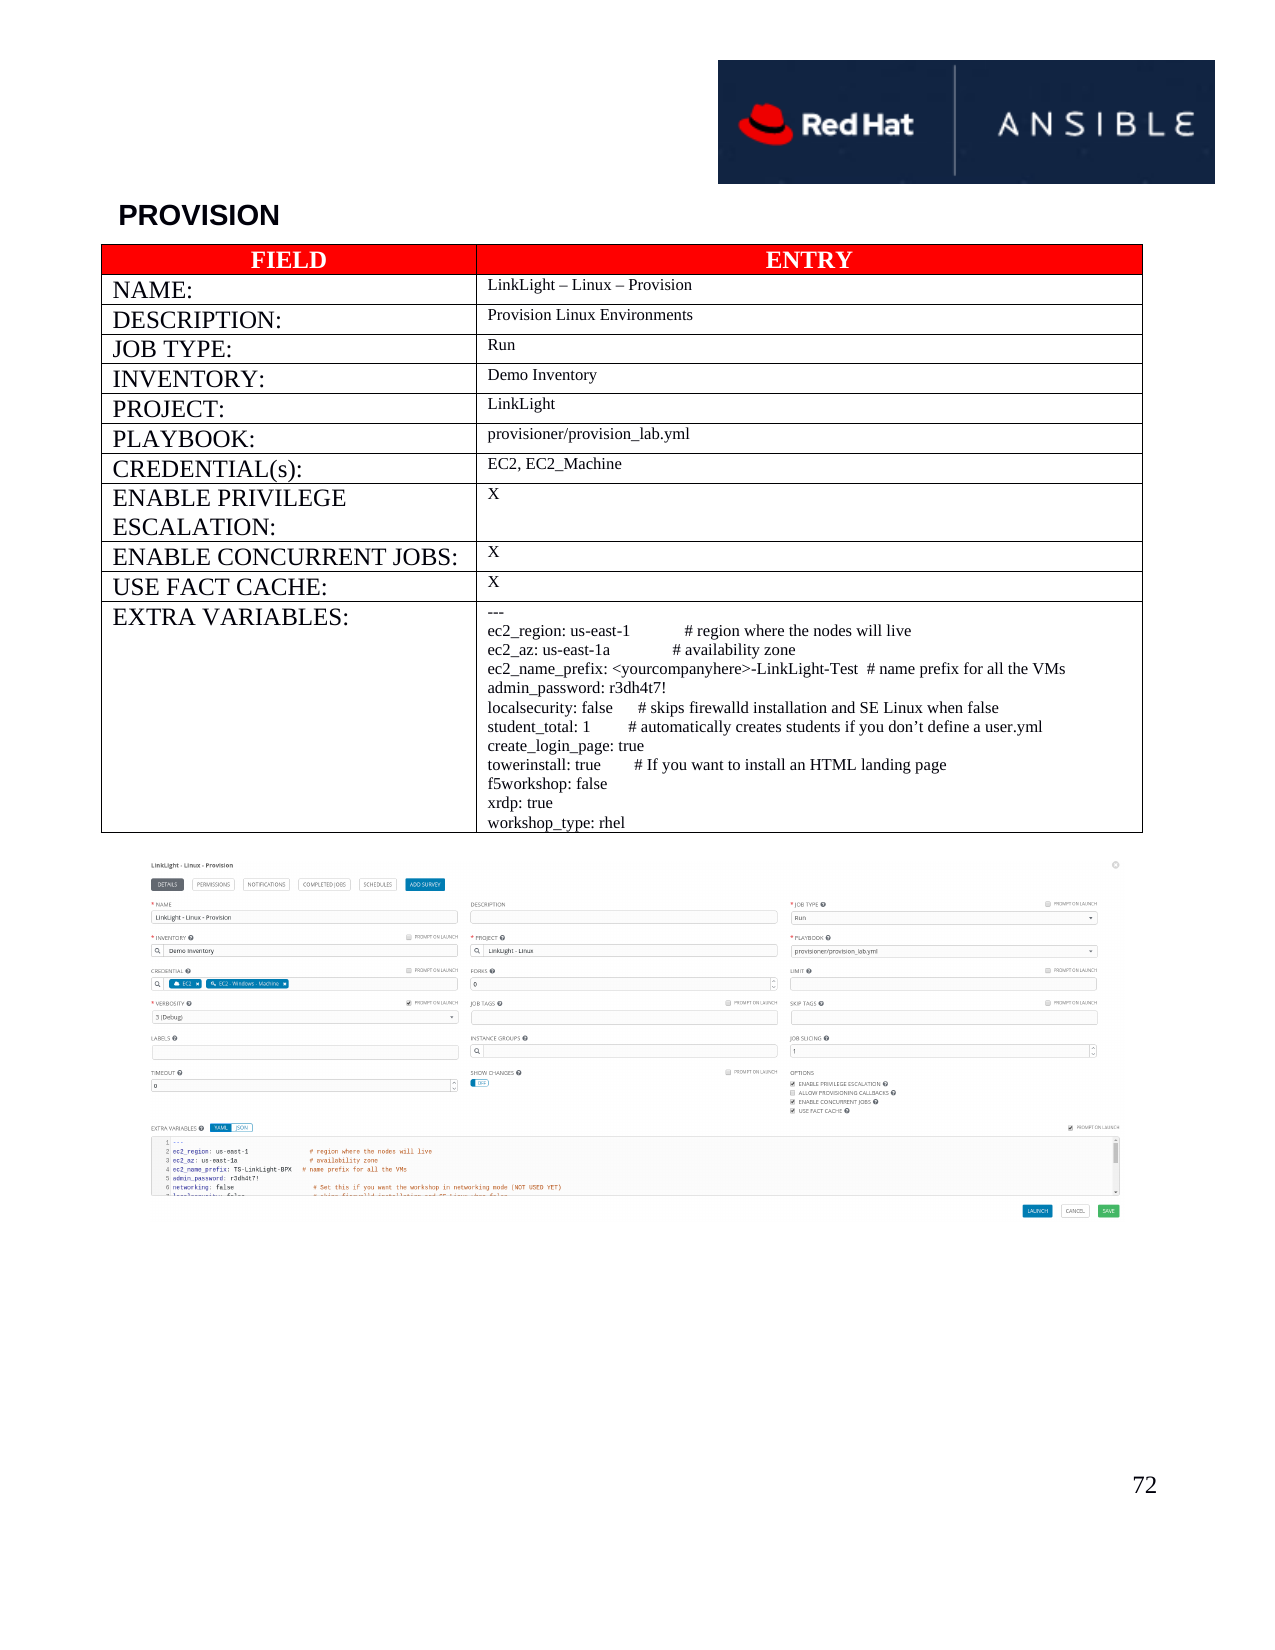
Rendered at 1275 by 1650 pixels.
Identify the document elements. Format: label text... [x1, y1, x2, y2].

subtitle PROVISION [118, 198, 1157, 232]
table_cell Run [477, 335, 1142, 363]
table_cell EC2, EC2_Machine [477, 454, 1142, 482]
table_cell PROJECT: [102, 394, 476, 423]
table_cell PLAYBOOK: [102, 424, 476, 453]
table_cell NAME: [102, 275, 476, 304]
table_cell X [477, 542, 1142, 571]
table_header ENTRY [477, 245, 1142, 274]
table_cell EXTRA VARIABLES: [102, 602, 476, 832]
table_cell ENABLE PRIVILEGE ESCALATION: [102, 484, 476, 541]
table_cell CREDENTIAL(s): [102, 454, 476, 482]
table_cell INVENTORY: [102, 364, 476, 393]
picture [150, 861, 1125, 1221]
table_cell JOB TYPE: [102, 335, 476, 363]
table_cell ENABLE CONCURRENT JOBS: [102, 542, 476, 571]
table_cell LinkLight [477, 394, 1142, 423]
table_cell --- ec2_region: us-east-1 # region where the nodes will live ec2_az: us-east-1a # availability zone ec2_name_prefix: <yourcompanyhere>-LinkLight-Test # name prefix for all the VMs admin_password: r3dh4t7! localsecurity: false # skips firewalld installation and SE Linux when false student_total: 1 # automatically creates students if you don’t define a user.yml create_login_page: true towerinstall: true # If you want to install an HTML landing page f5workshop: false xrdp: true workshop_type: rhel [477, 602, 1142, 832]
table_cell LinkLight – Linux – Provision [477, 275, 1142, 304]
table_cell provisioner/provision_lab.yml [477, 424, 1142, 453]
table_cell X [477, 572, 1142, 601]
table_cell Demo Inventory [477, 364, 1142, 393]
table_header FIELD [102, 245, 476, 274]
table_cell Provision Linux Environments [477, 305, 1142, 333]
table_cell USE FACT CACHE: [102, 572, 476, 601]
picture [718, 60, 1215, 184]
table_cell X [477, 484, 1142, 541]
table_cell DESCRIPTION: [102, 305, 476, 333]
